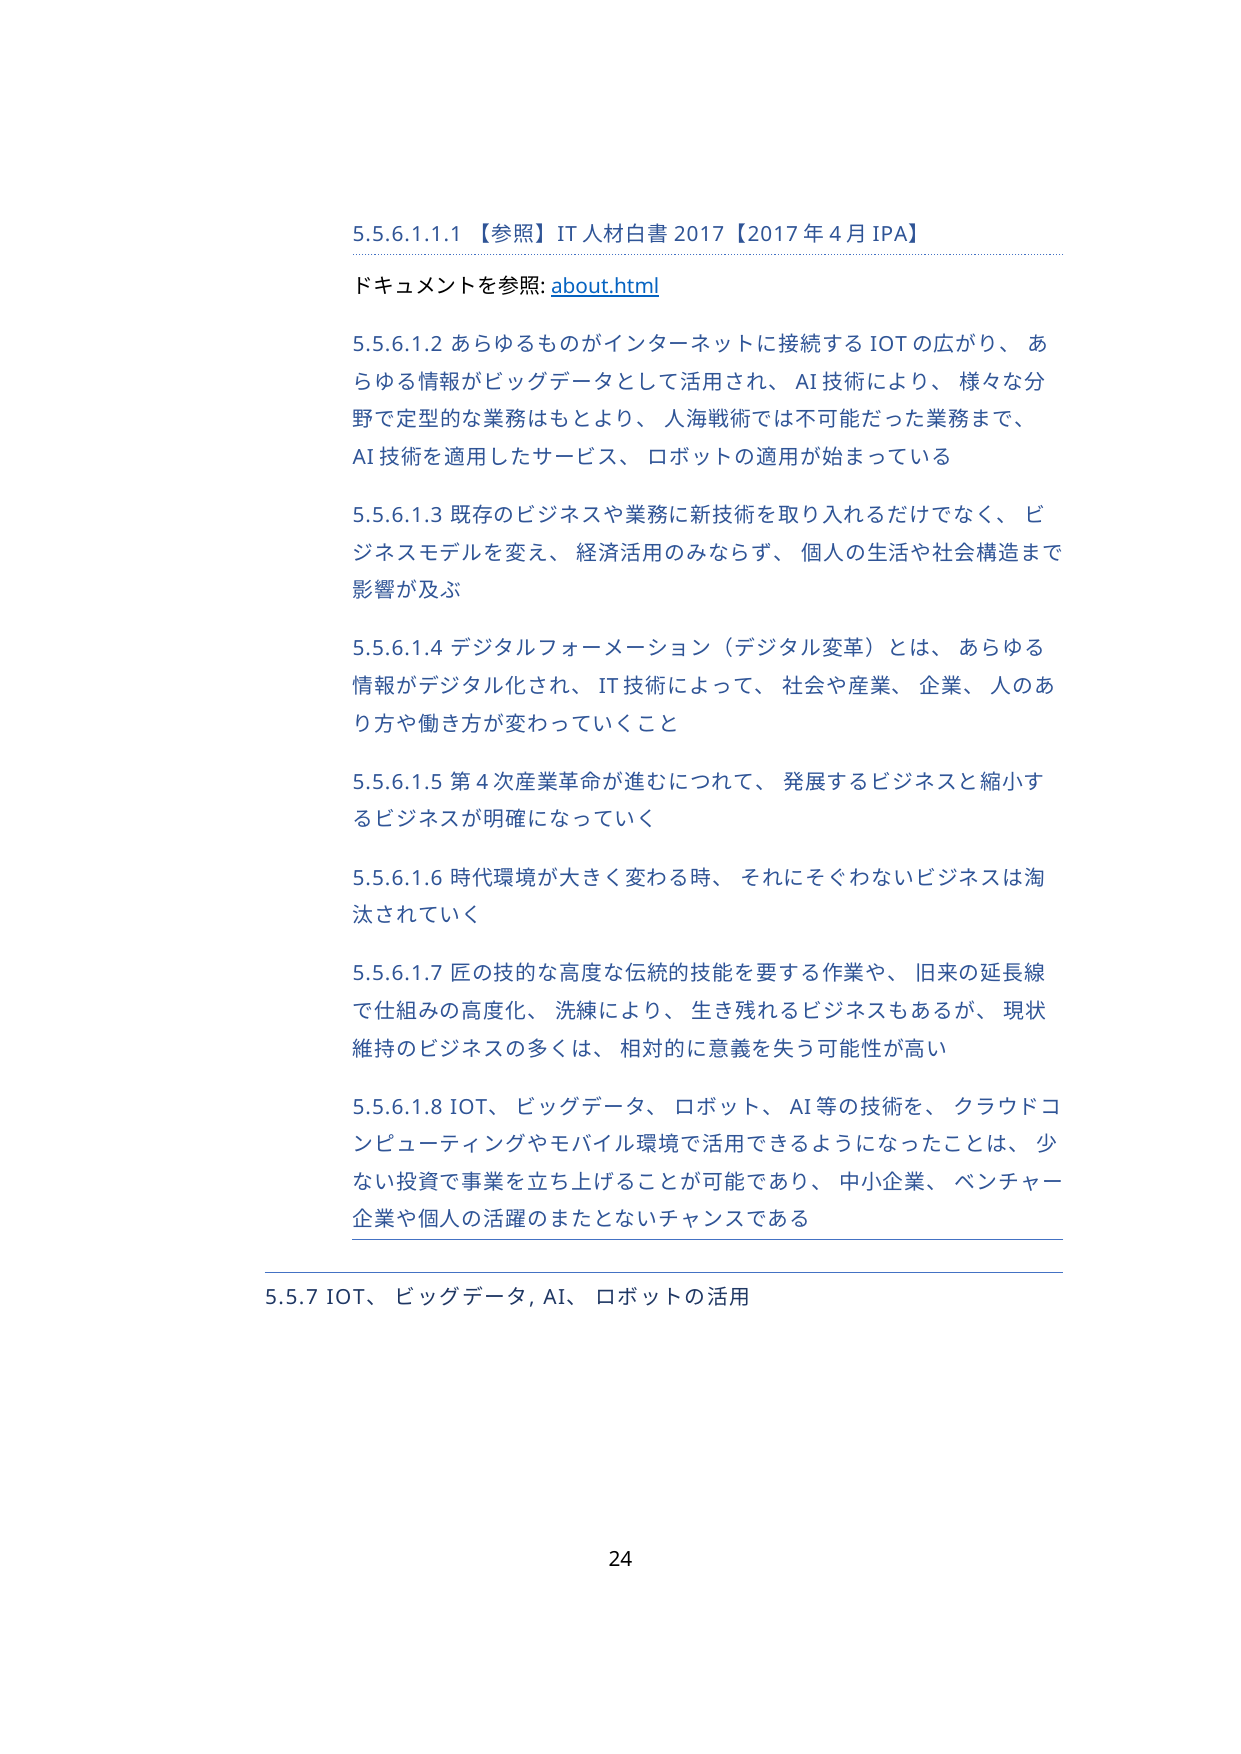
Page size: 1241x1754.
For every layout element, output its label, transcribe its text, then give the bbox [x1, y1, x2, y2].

text ドキュメントを参照: about.html [352, 266, 1063, 303]
text 【参照】IT人材白書2017【2017年4月IPA】 [352, 214, 1063, 255]
text IoT、 ビッグデータ, AI、 ロボットの活用 [265, 1273, 1063, 1314]
text デジタルフォーメーション（デジタル変革）とは、 あらゆる情報がデジタル化され、 IT技術によって、 社会や産業、 企業、 人のあり方や働き方が変わっていくこと [352, 628, 1063, 741]
text 時代環境が大きく変わる時、 それにそぐわないビジネスは淘汰されていく [352, 857, 1063, 932]
text 既存のビジネスや業務に新技術を取り入れるだけでなく、 ビジネスモデルを変え、 経済活用のみならず、 個人の生活や社会構造まで影響が及ぶ [352, 495, 1063, 607]
text 第4次産業革命が進むにつれて、 発展するビジネスと縮小するビジネスが明確になっていく [352, 761, 1063, 836]
text あらゆるものがインターネットに接続するIoTの広がり、 あらゆる情報がビッグデータとして活用され、 AI技術により、 様々な分野で定型的な業務はもとより、 人海戦術では不可能だった業務まで、 AI技術を適用したサービス、 ロボットの適用が始まっている [352, 324, 1063, 474]
text 匠の技的な高度な伝統的技能を要する作業や、 旧来の延長線で仕組みの高度化、 洗練により、 生き残れるビジネスもあるが、 現状維持のビジネスの多くは、 相対的に意義を失う可能性が高い [352, 953, 1063, 1066]
text IoT、 ビッグデータ、 ロボット、 AI等の技術を、 クラウドコンピューティングやモバイル環境で活用できるようになったことは、 少ない投資で事業を立ち上げることが可能であり、 中小企業、 ベンチャー企業や個人の活躍のまたとないチャンスである [352, 1086, 1063, 1239]
